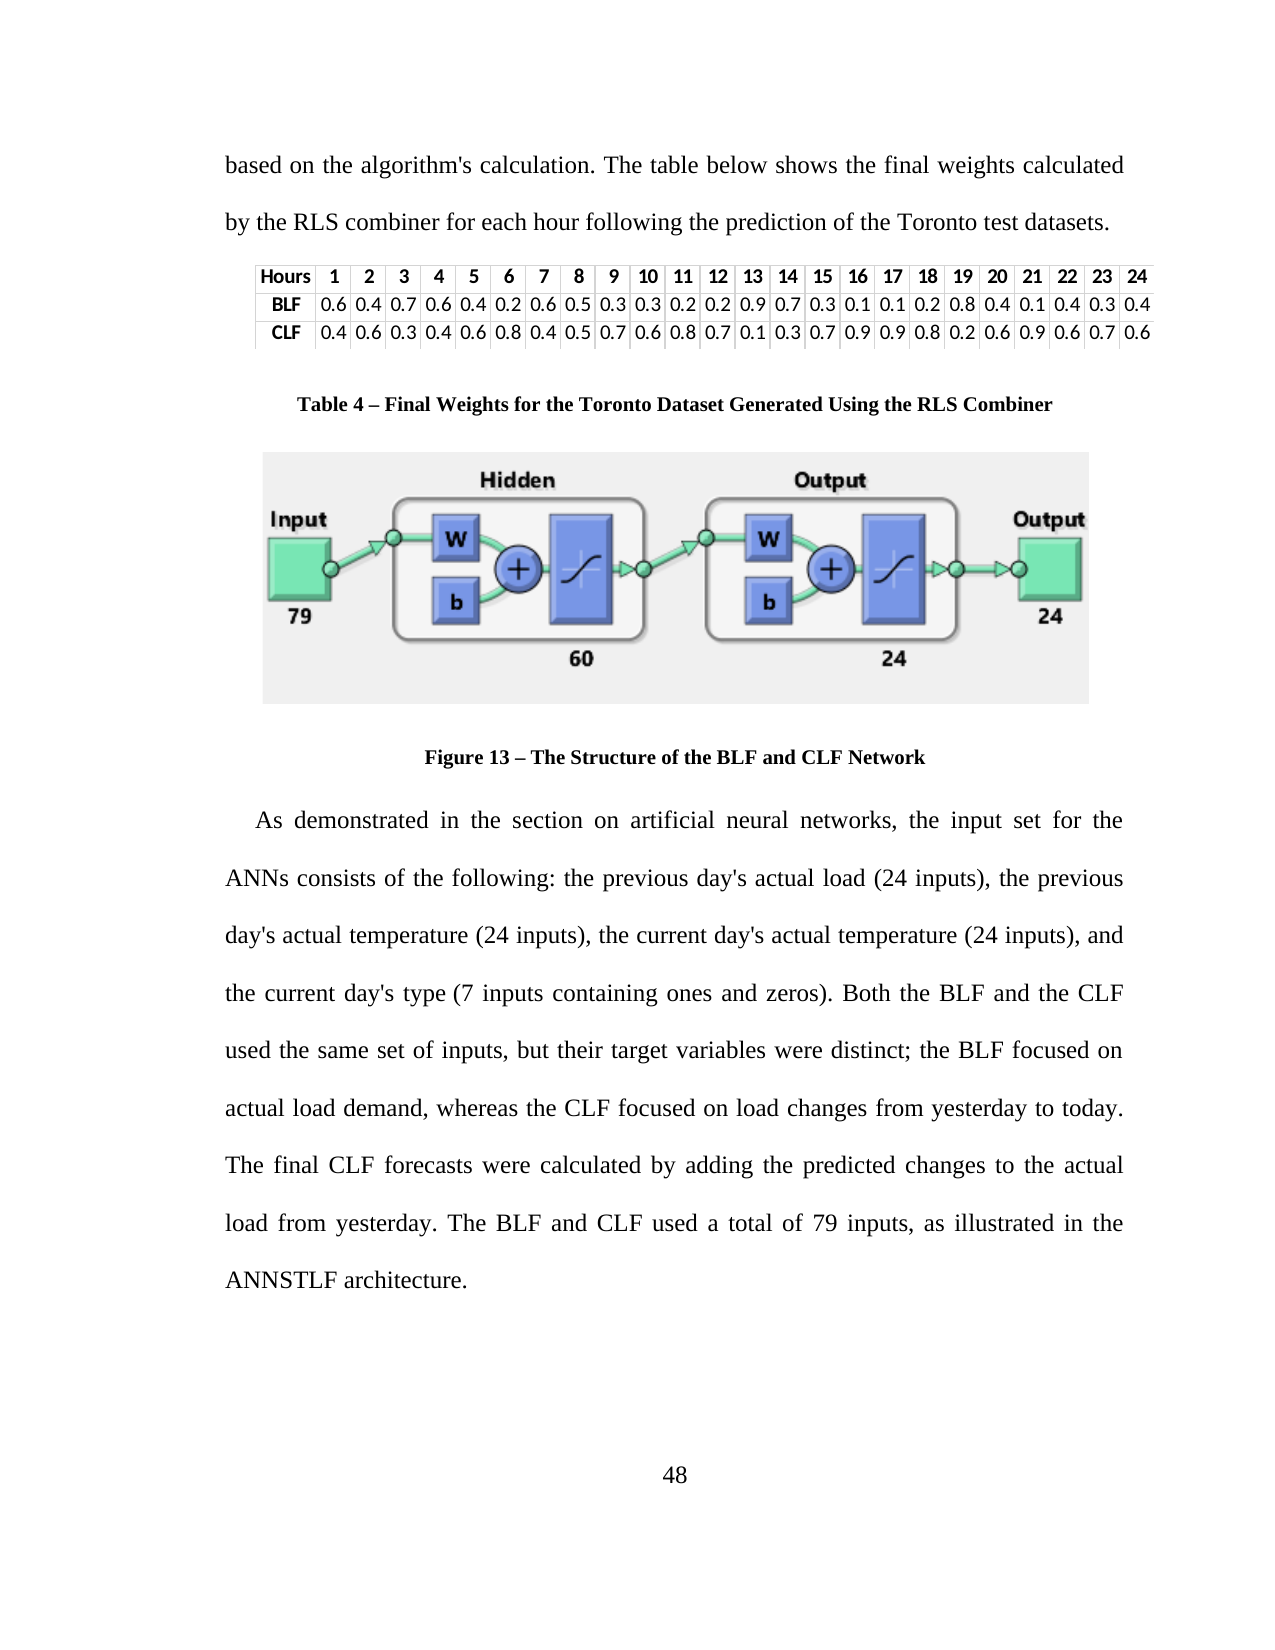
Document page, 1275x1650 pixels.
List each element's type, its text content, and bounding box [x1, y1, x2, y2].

text As demonstrated in the section on artificial neural networks, the input set for the ANNs consists of the following: the previous day's actual load (24 inputs), the previous day's actual temperature (24 inputs), the current day's actual temperature (24 inputs), and the current day's type (7 inputs containing ones and zeros). Both the BLF and the CLF used the same set of inputs, but their target variables were distinct; the BLF focused on actual load demand, whereas the CLF focused on load changes from yesterday to today. The final CLF forecasts were calculated by adding the predicted changes to the actual load from yesterday. The BLF and CLF used a total of 79 inputs, as illustrated in the ANNSTLF architecture. [225, 806, 1125, 1294]
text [225, 150, 1125, 236]
picture [262, 452, 1089, 704]
